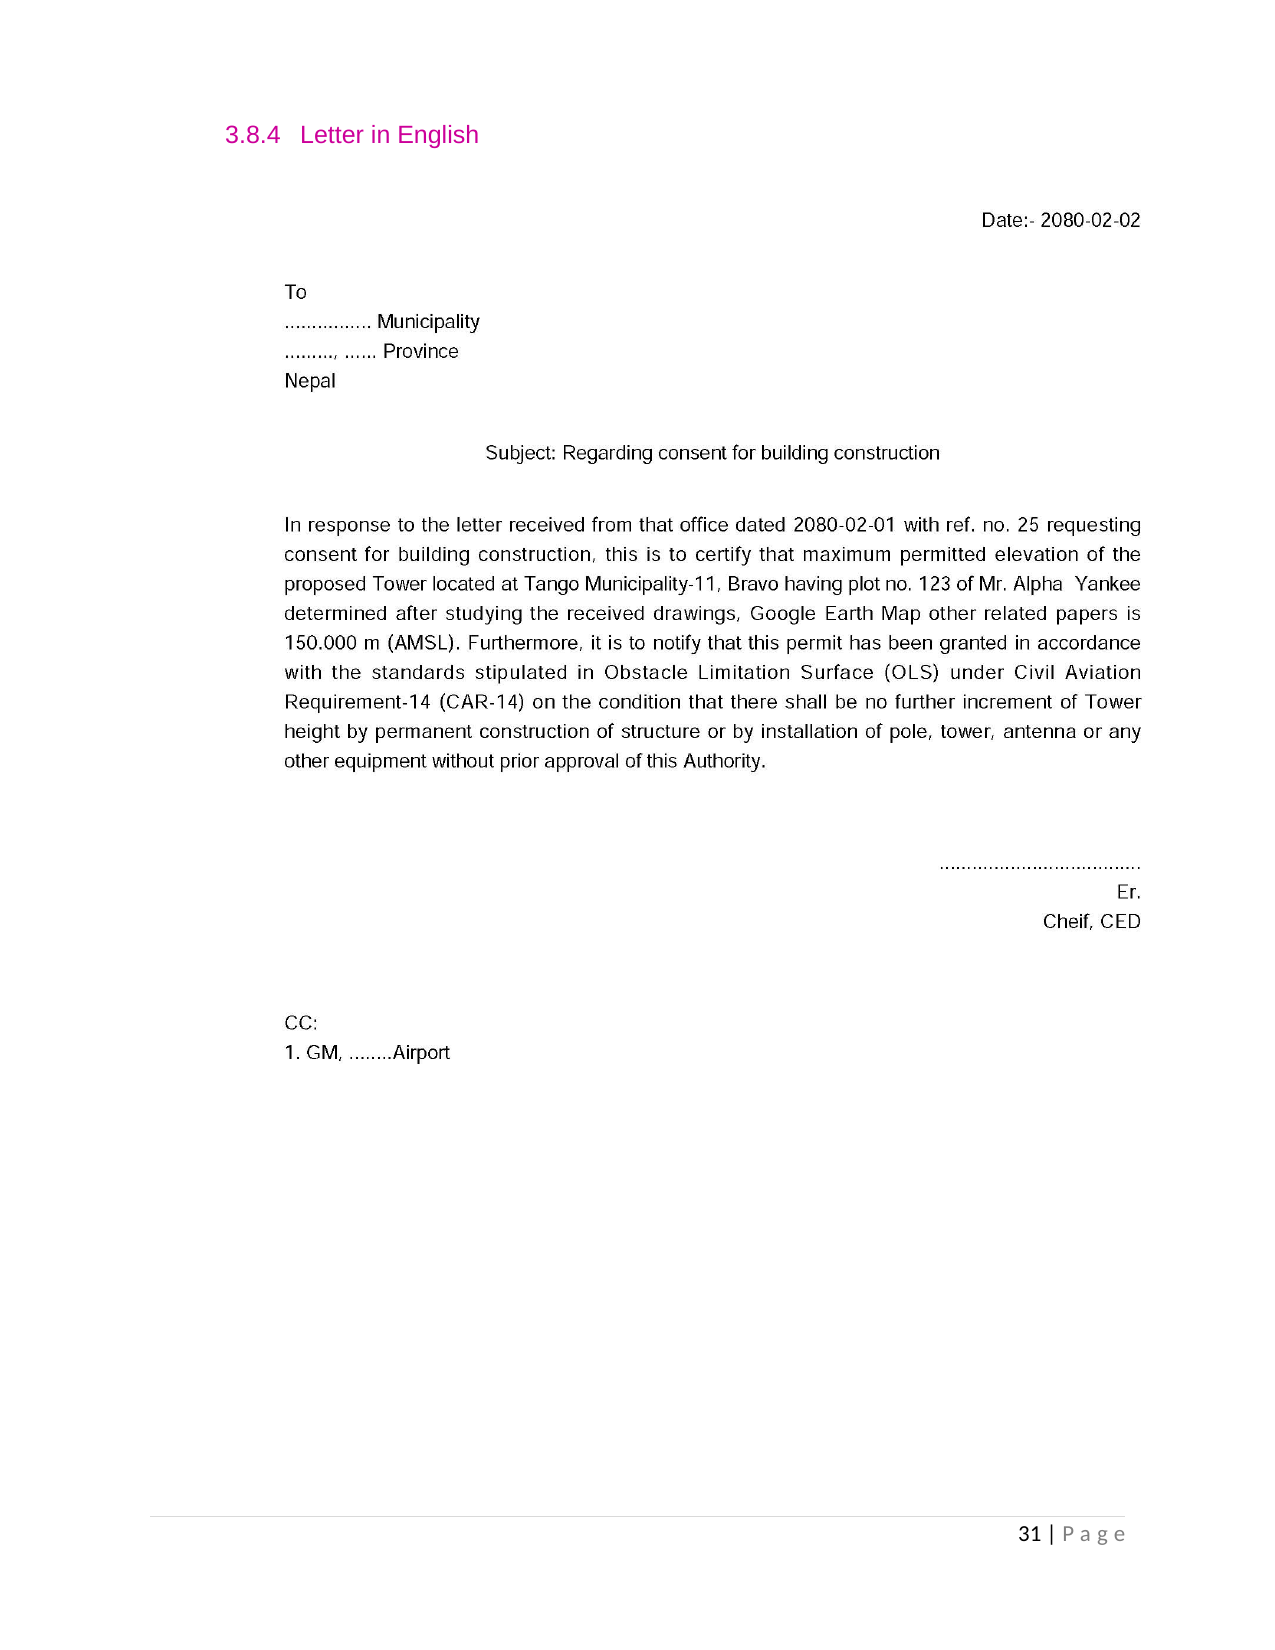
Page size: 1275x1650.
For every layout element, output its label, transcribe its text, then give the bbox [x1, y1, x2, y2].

picture [225, 196, 1200, 1088]
subtitle Letter in English [225, 120, 1125, 149]
